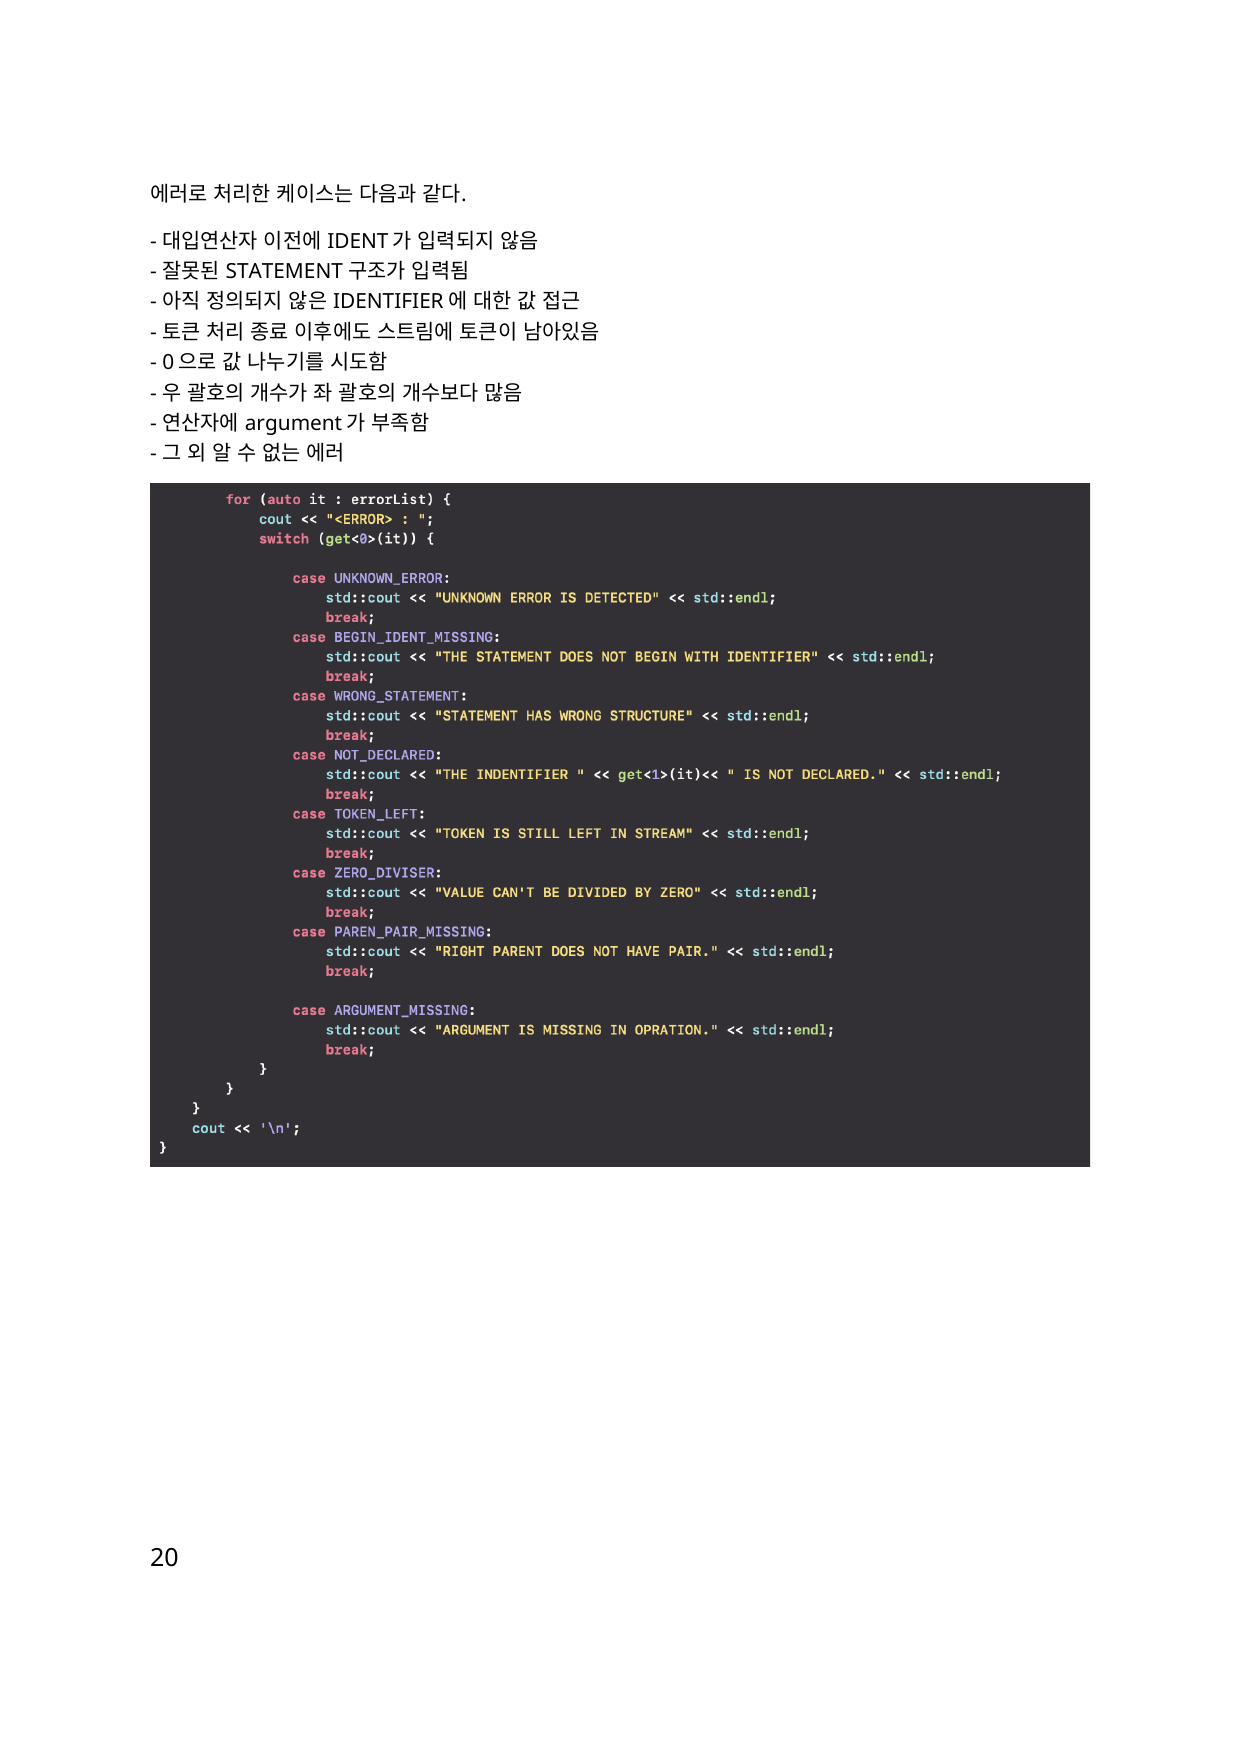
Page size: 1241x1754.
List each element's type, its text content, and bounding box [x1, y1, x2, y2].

picture [150, 483, 1091, 1167]
text 에러로 처리한 케이스는 다음과 같다. [150, 177, 1090, 207]
text - 대입연산자 이전에 IDENT가 입력되지 않음 - 잘못된 STATEMENT 구조가 입력됨 - 아직 정의되지 않은 IDENTIFIER에 대한 값 접근 - 토큰 처리 종료 이후에도 스트림에 토큰이 남아있음 - 0으로 값 나누기를 시도함 - 우 괄호의 개수가 좌 괄호의 개수보다 많음 - 연산자에 argument가 부족함 - 그 외 알 수 없는 에러 [150, 224, 1090, 467]
